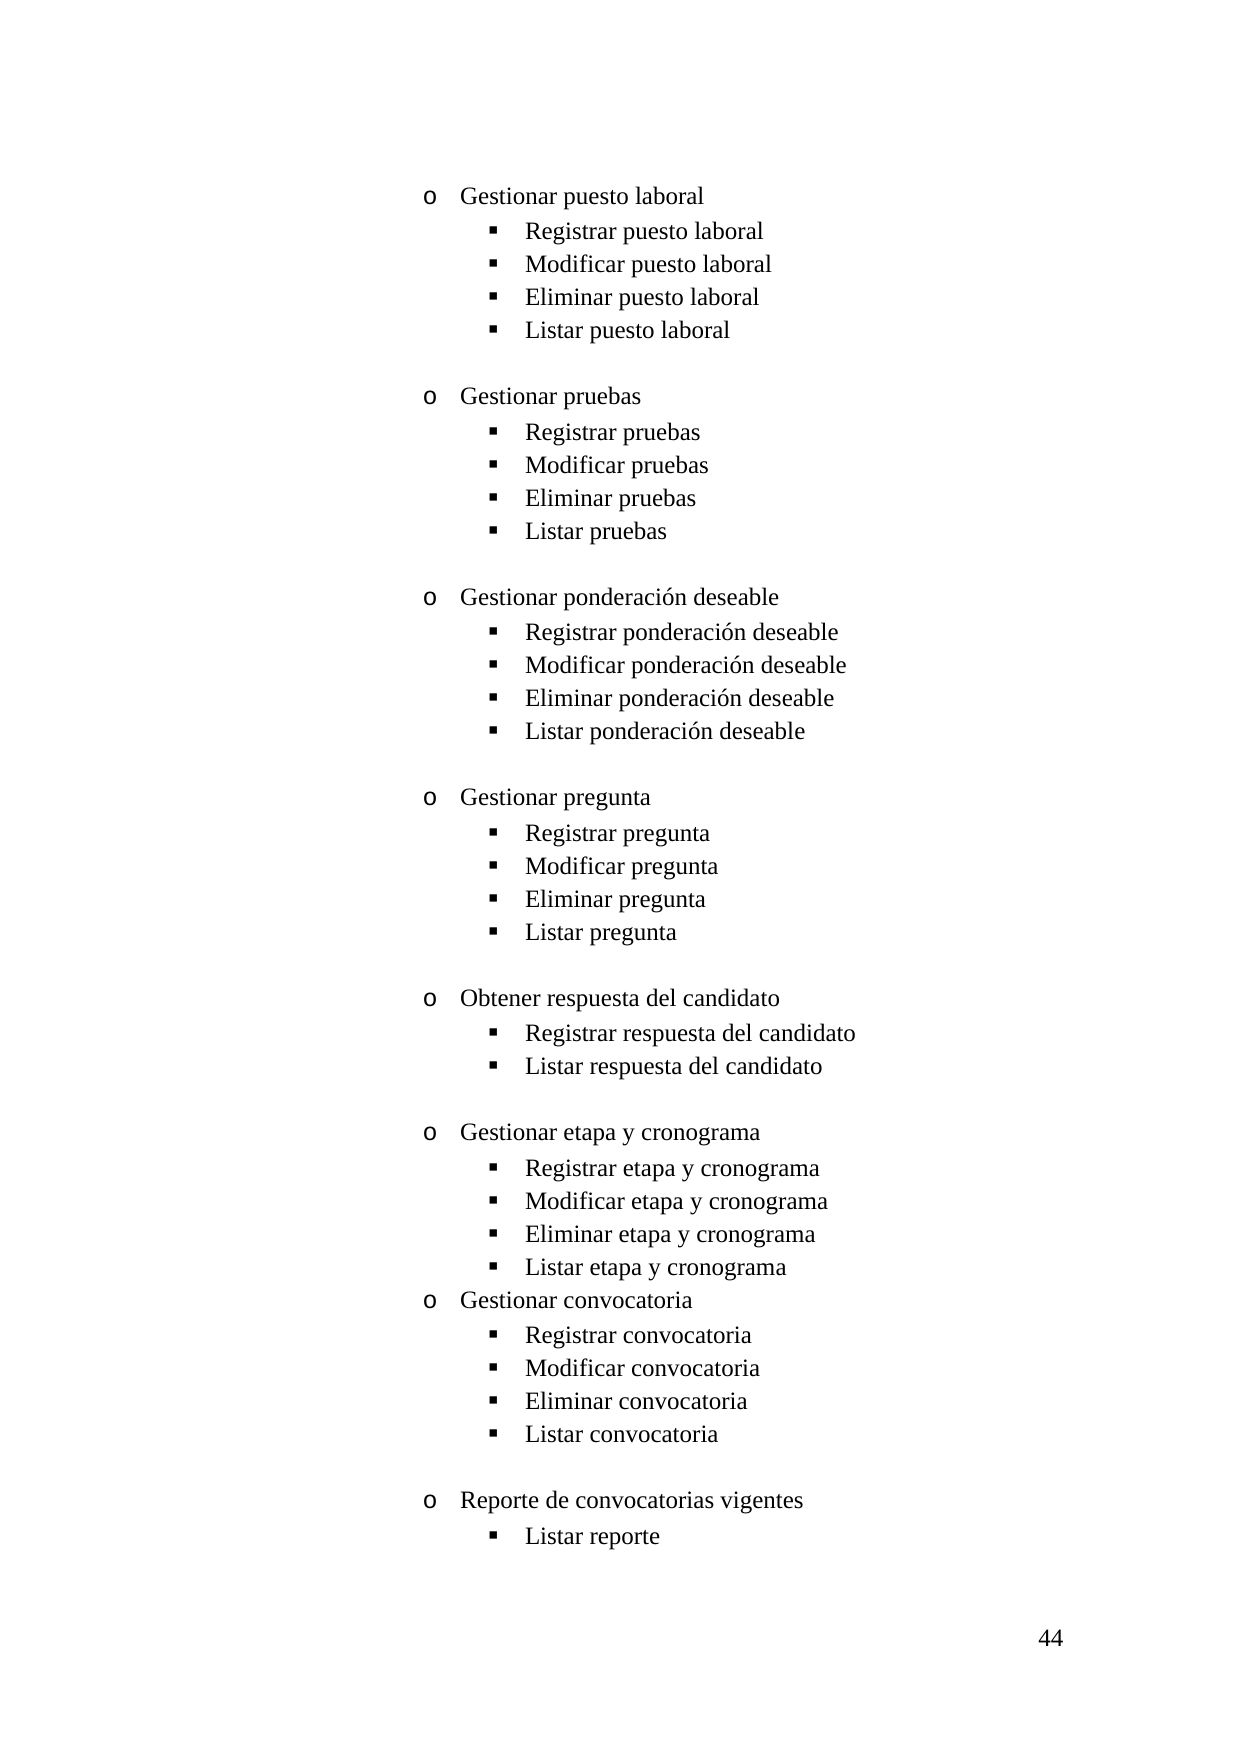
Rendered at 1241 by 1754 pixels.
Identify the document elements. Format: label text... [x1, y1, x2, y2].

list Modificar puesto laboral [487, 249, 1063, 278]
list Listar reporte [487, 1521, 1063, 1549]
list Gestionar convocatoria [422, 1285, 1063, 1316]
list Registrar etapa y cronograma [487, 1153, 1063, 1181]
list Modificar pregunta [487, 851, 1063, 879]
list Registrar pruebas [487, 417, 1063, 445]
list Modificar pruebas [487, 450, 1063, 478]
list Gestionar pruebas [422, 381, 1063, 412]
list Listar pruebas [487, 516, 1063, 544]
list Gestionar ponderación deseable [422, 582, 1063, 613]
list Modificar etapa y cronograma [487, 1186, 1063, 1214]
list Eliminar pregunta [487, 884, 1063, 912]
list Listar etapa y cronograma [487, 1252, 1063, 1281]
list Registrar puesto laboral [487, 216, 1063, 245]
list Obtener respuesta del candidato [422, 983, 1063, 1014]
list Reporte de convocatorias vigentes [422, 1485, 1063, 1516]
list Listar pregunta [487, 917, 1063, 946]
list Gestionar puesto laboral [422, 181, 1063, 212]
list Eliminar ponderación deseable [487, 683, 1063, 712]
list Listar respuesta del candidato [487, 1051, 1063, 1080]
list Eliminar etapa y cronograma [487, 1219, 1063, 1247]
list Modificar ponderación deseable [487, 650, 1063, 679]
list Modificar convocatoria [487, 1353, 1063, 1382]
list Registrar pregunta [487, 818, 1063, 846]
list Gestionar pregunta [422, 782, 1063, 813]
list Registrar convocatoria [487, 1320, 1063, 1349]
list Eliminar convocatoria [487, 1386, 1063, 1415]
list Registrar ponderación deseable [487, 617, 1063, 646]
list Listar puesto laboral [487, 315, 1063, 344]
list Listar ponderación deseable [487, 716, 1063, 745]
list Listar convocatoria [487, 1419, 1063, 1448]
list Registrar respuesta del candidato [487, 1018, 1063, 1047]
list Gestionar etapa y cronograma [422, 1117, 1063, 1148]
list Eliminar pruebas [487, 483, 1063, 511]
list Eliminar puesto laboral [487, 282, 1063, 311]
